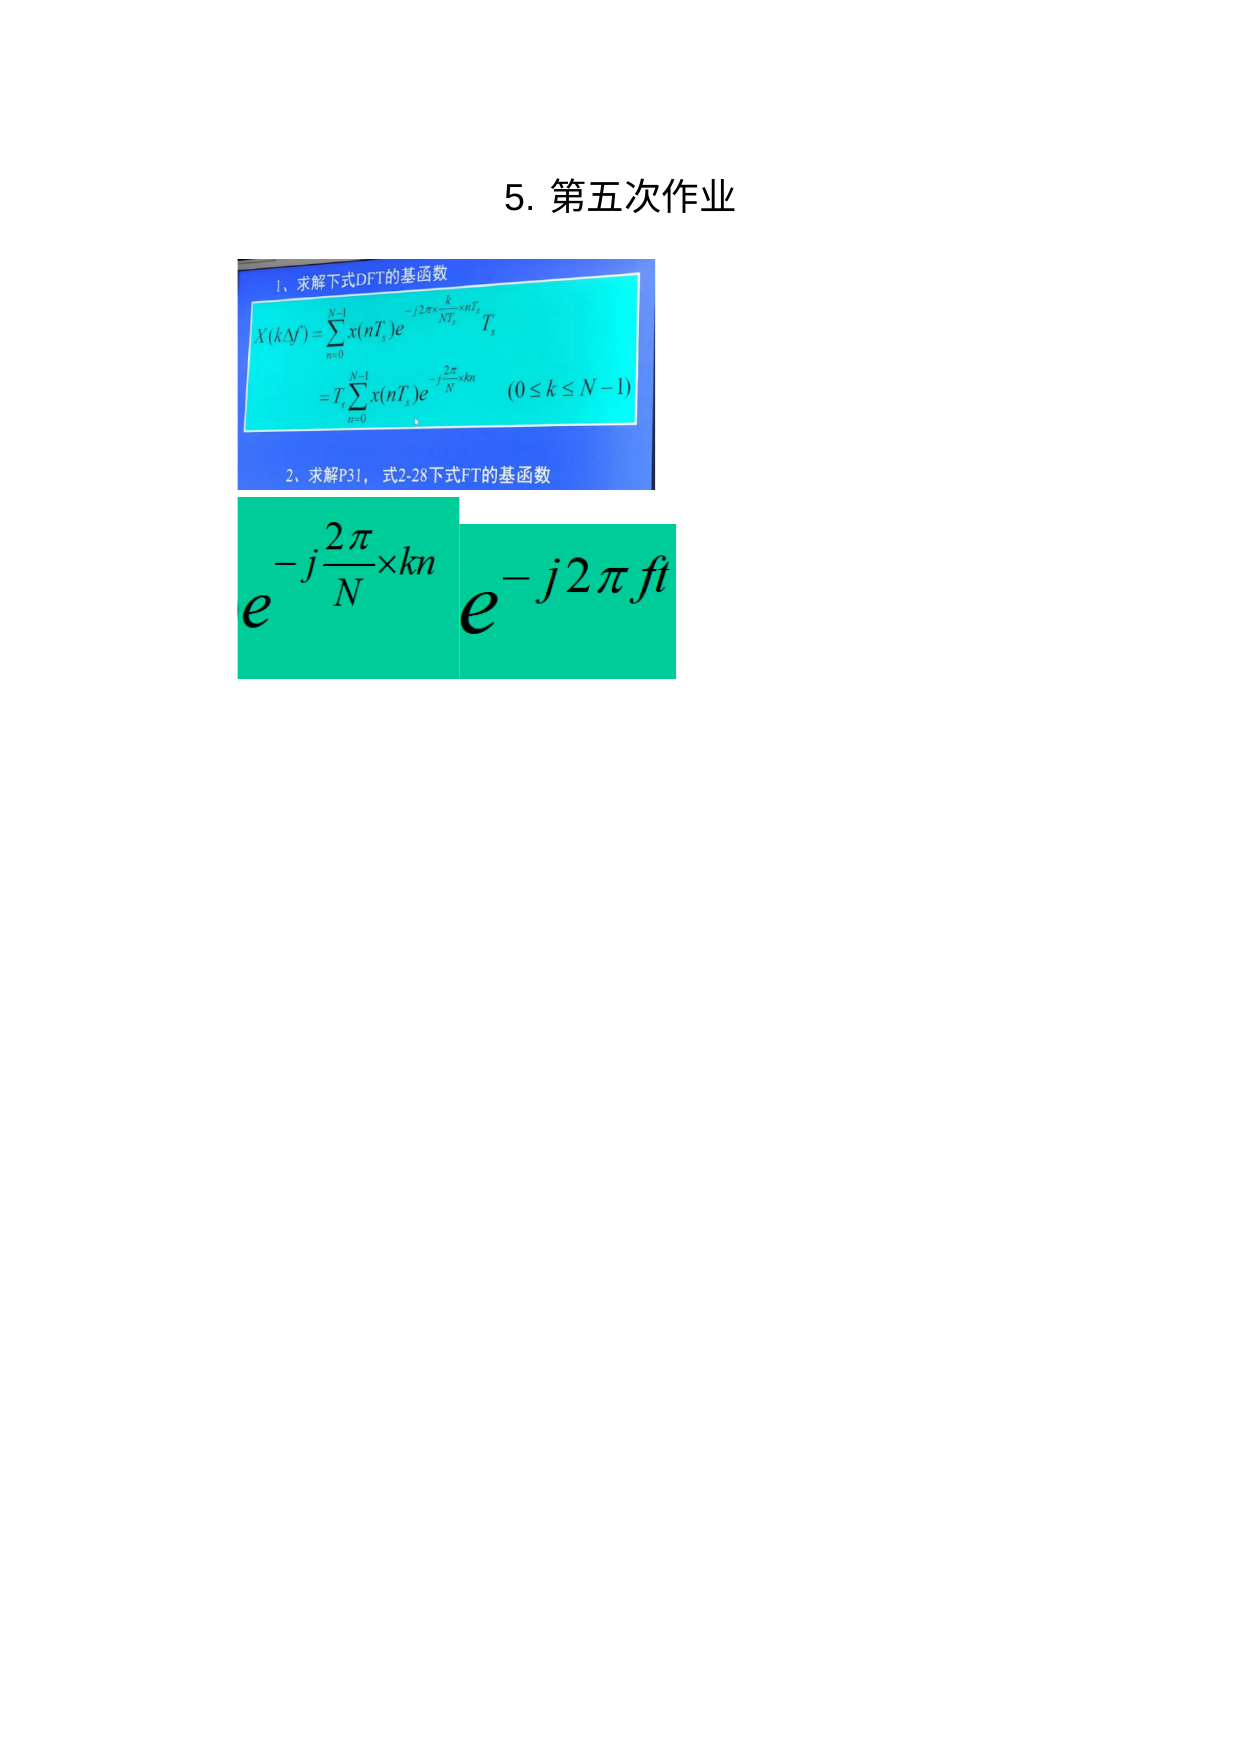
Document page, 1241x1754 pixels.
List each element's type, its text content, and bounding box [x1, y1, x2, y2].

picture [237, 497, 677, 679]
picture [237, 259, 655, 490]
subtitle 第五次作业 [187, 162, 1053, 227]
